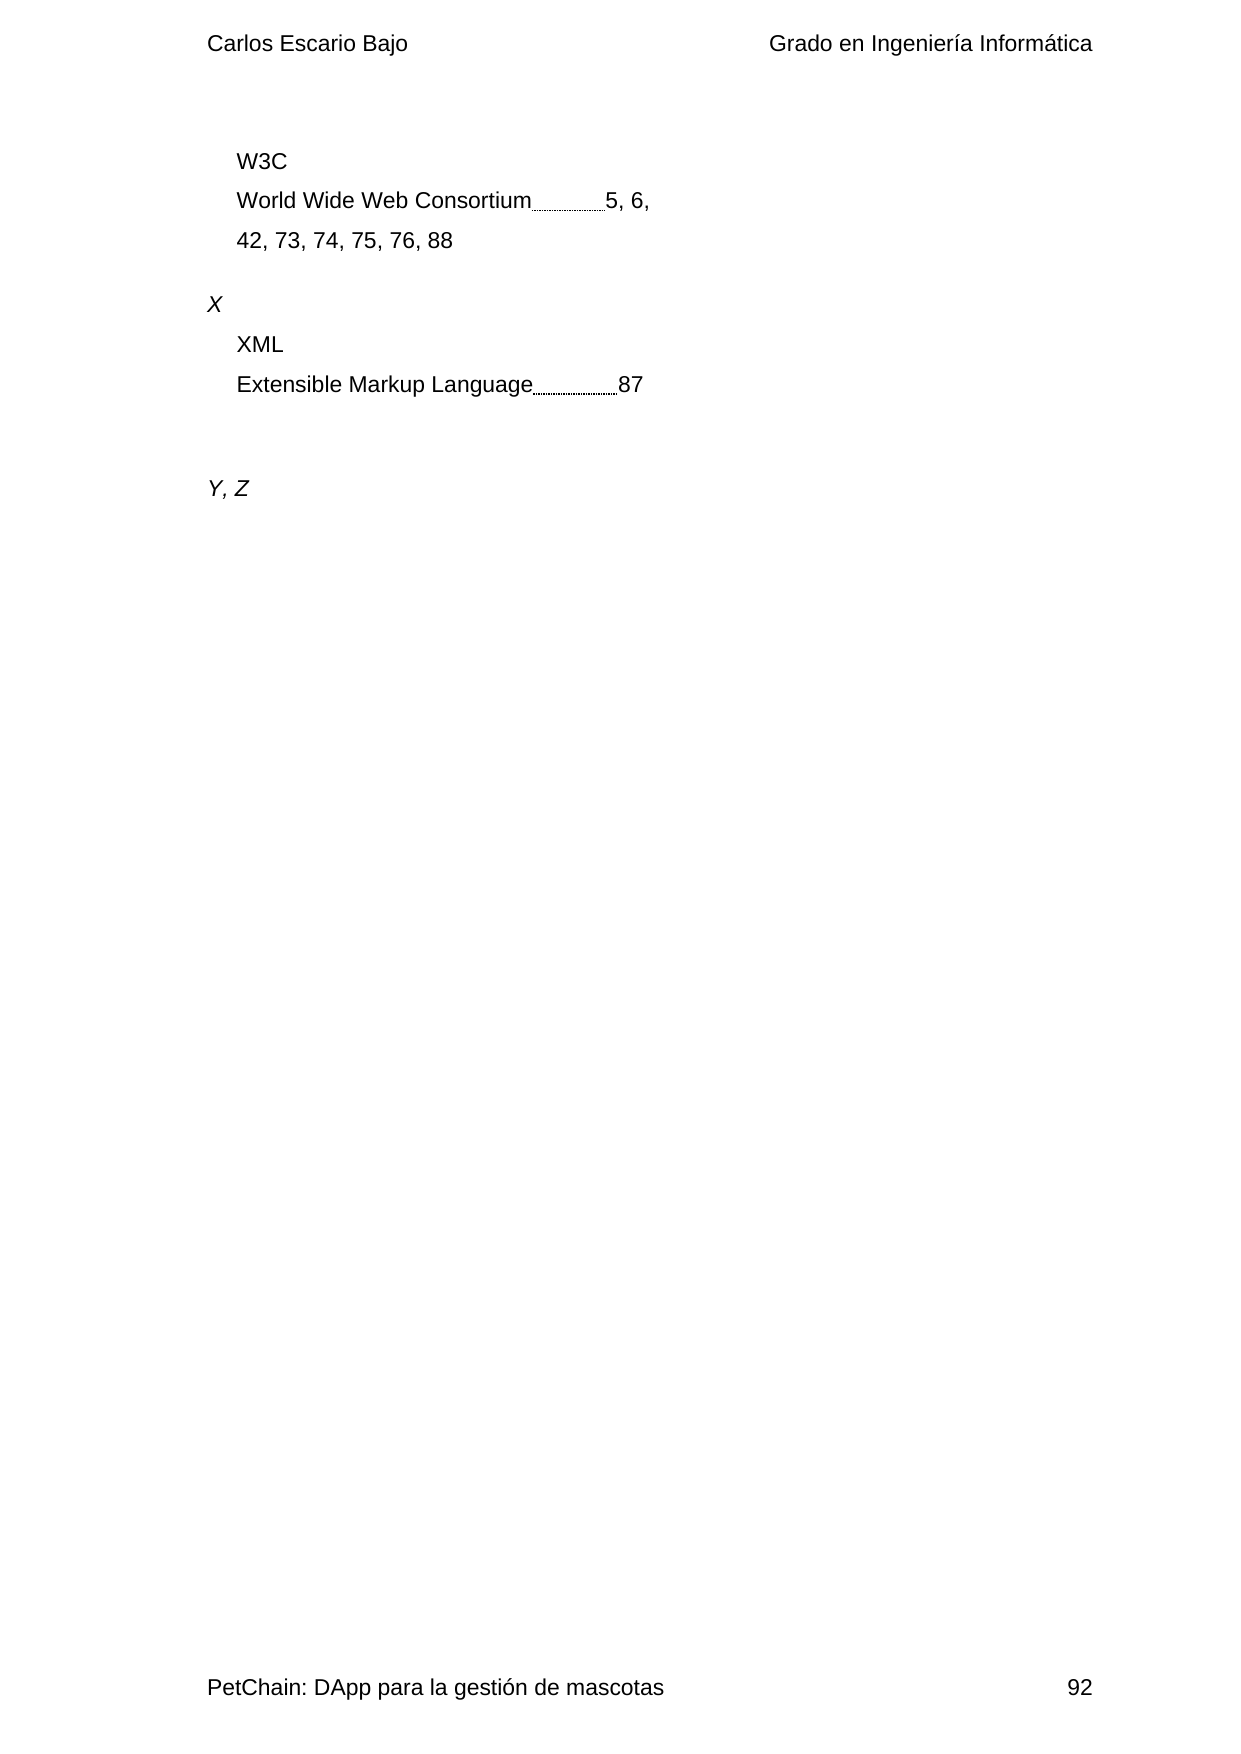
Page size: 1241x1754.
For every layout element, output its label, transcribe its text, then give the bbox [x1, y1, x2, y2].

text X [207, 291, 664, 318]
text W3C [236, 148, 664, 174]
text XML [236, 331, 664, 357]
text Extensible Markup Language 87 [236, 371, 664, 397]
text 42, 73, 74, 75, 76, 88 [236, 227, 664, 253]
text World Wide Web Consortium 5, 6, [236, 187, 664, 214]
text Y, Z [207, 474, 664, 501]
